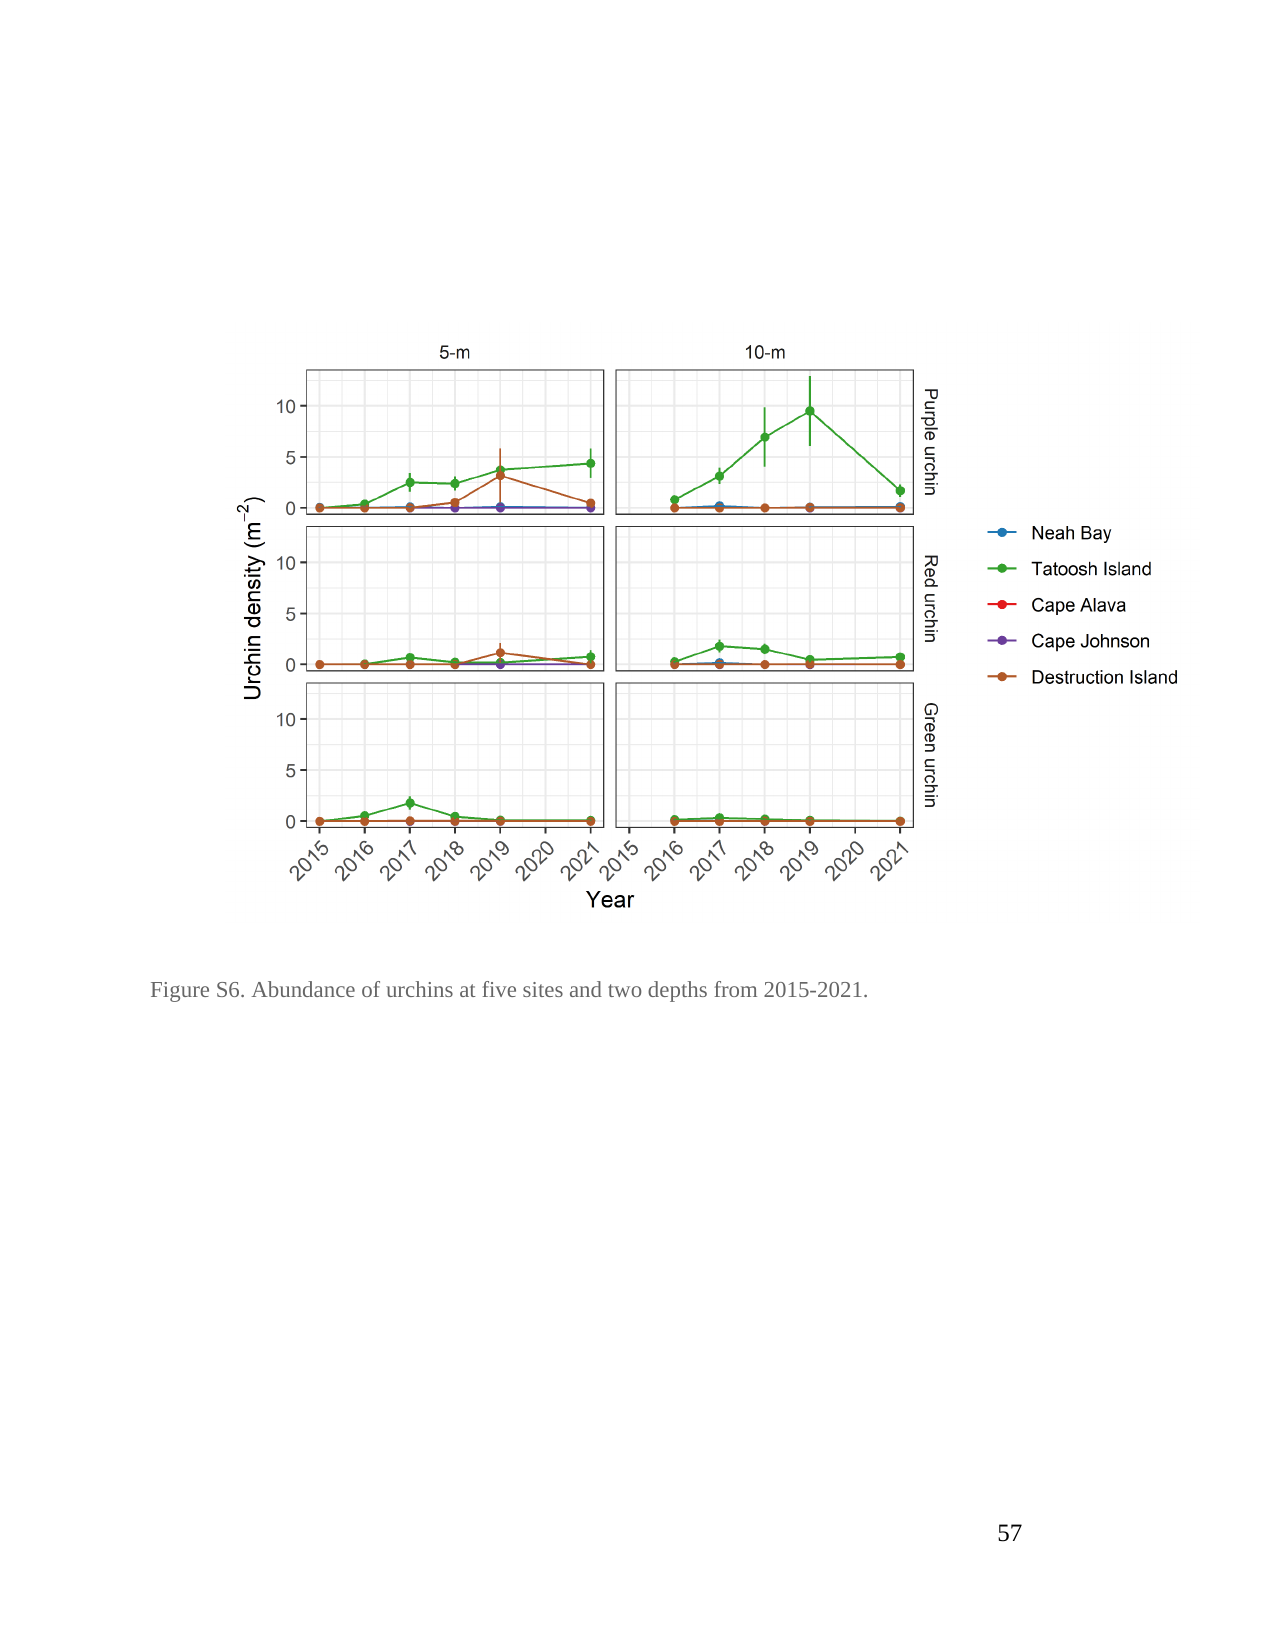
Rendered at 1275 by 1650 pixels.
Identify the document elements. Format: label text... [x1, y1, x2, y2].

subtitle Figure S6. Abundance of urchins at five sites and two depths from 2015-2021. [150, 976, 1022, 1003]
picture [225, 322, 1200, 923]
